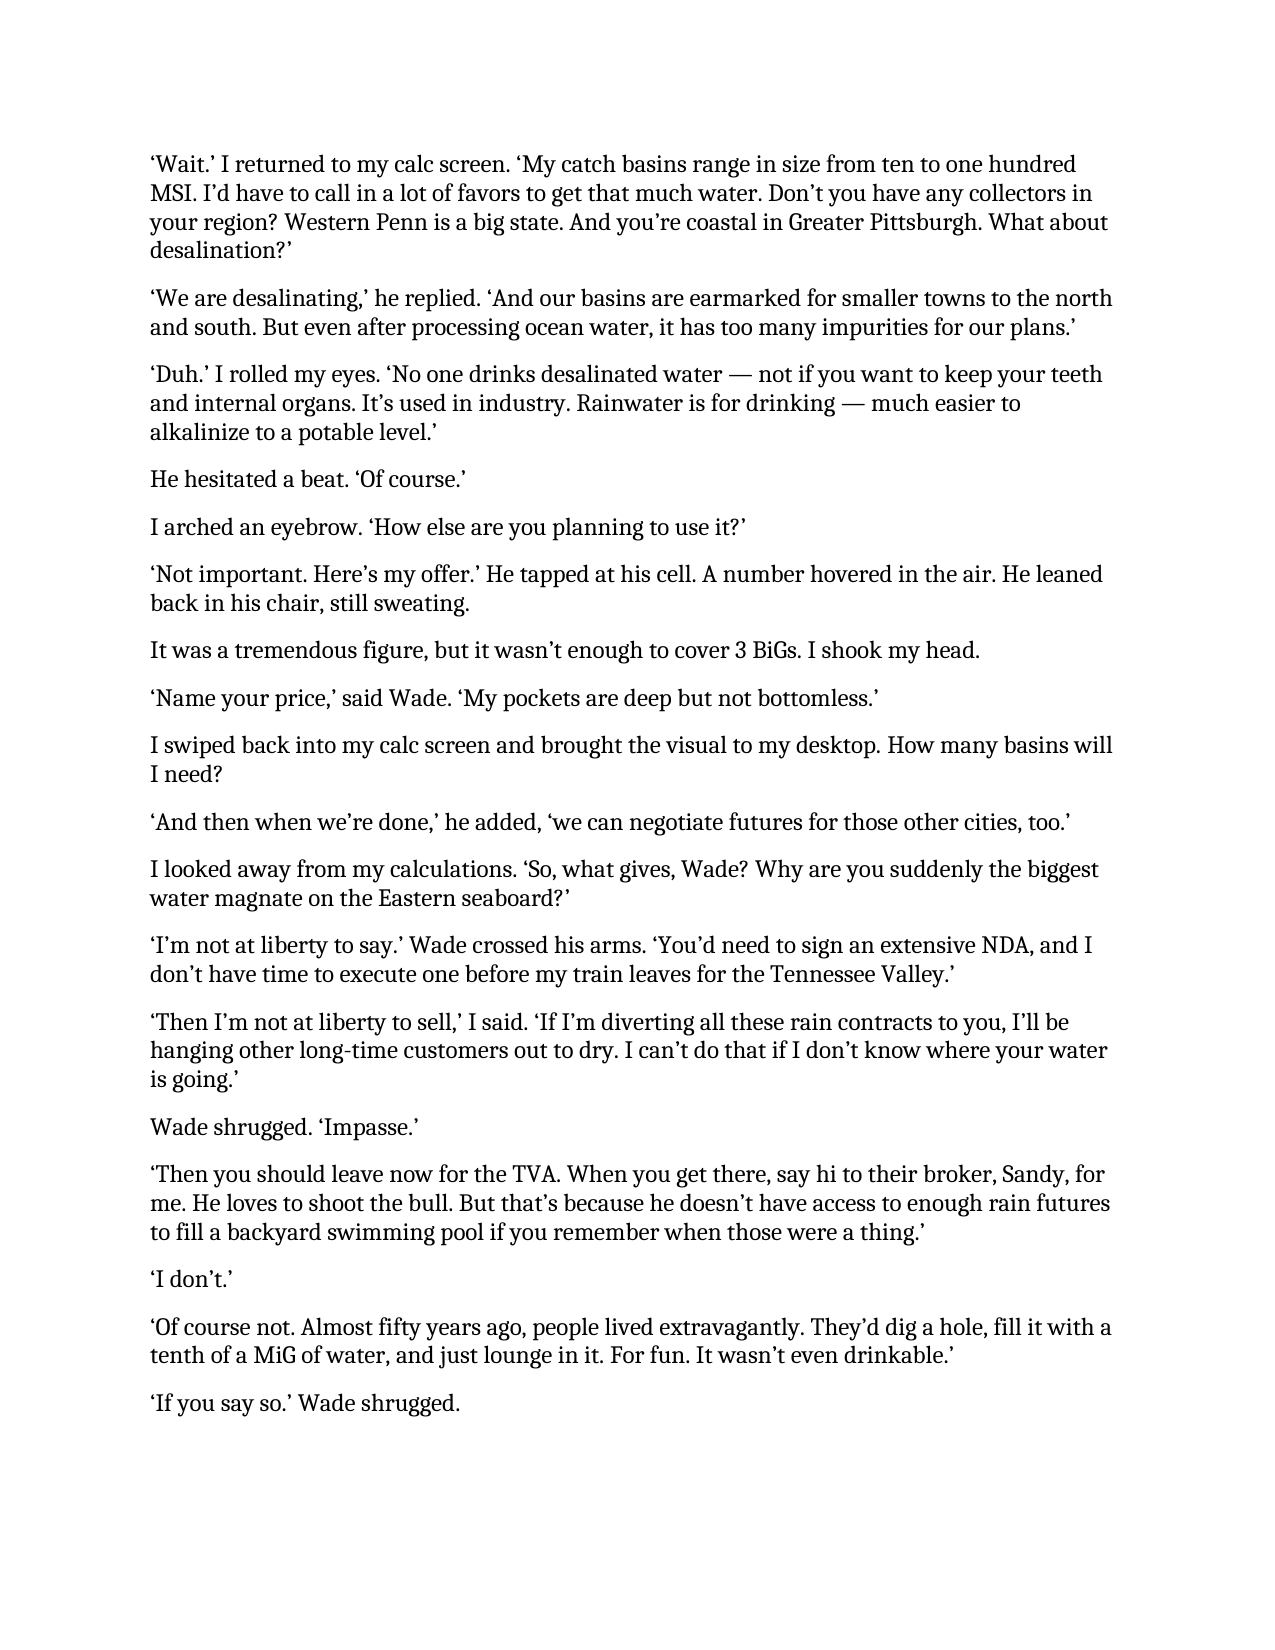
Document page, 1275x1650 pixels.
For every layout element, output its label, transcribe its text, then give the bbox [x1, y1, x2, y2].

text ‘Of course not. Almost fifty years ago, people lived extravagantly. They’d dig a hole, fill it with a tenth of a MiG of water, and just lounge in it. For fun. It wasn’t even drinkable.’ [150, 1312, 1125, 1370]
text ‘Then you should leave now for the TVA. When you get there, say hi to their broker, Sandy, for me. He loves to shoot the bull. But that’s because he doesn’t have access to enough rain futures to fill a backyard swimming pool if you remember when those were a thing.’ [150, 1160, 1125, 1246]
text He hesitated a beat. ‘Of course.’ [150, 465, 1125, 494]
text ‘Name your price,’ said Wade. ‘My pockets are deep but not bottomless.’ [150, 684, 1125, 712]
text ‘Not important. Here’s my offer.’ He tapped at his cell. A number hovered in the air. He leaned back in his chair, still sweating. [150, 560, 1125, 617]
text ‘We are desalinating,’ he replied. ‘And our basins are earmarked for smaller towns to the north and south. But even after processing ocean water, it has too many impurities for our plans.’ [150, 284, 1125, 341]
text ‘Duh.’ I rolled my eyes. ‘No one drinks desalinated water — not if you want to keep your teeth and internal organs. It’s used in industry. Rainwater is for drinking — much easier to alkalinize to a potable level.’ [150, 360, 1125, 446]
text ‘And then when we’re done,’ he added, ‘we can negotiate futures for those other cities, too.’ [150, 807, 1125, 836]
text ‘Wait.’ I returned to my calc screen. ‘My catch basins range in size from ten to one hundred MSI. I’d have to call in a lot of favors to get that much water. Don’t you have any collectors in your region? Western Penn is a big state. And you’re coastal in Greater Pittsburgh. What about desalination?’ [150, 150, 1125, 265]
text I swiped back into my calc screen and brought the visual to my desktop. How many basins will I need? [150, 731, 1125, 789]
text I arched an eyebrow. ‘How else are you planning to use it?’ [150, 512, 1125, 541]
text ‘If you say so.’ Wade shrugged. [150, 1389, 1125, 1417]
text I looked away from my calculations. ‘So, what gives, Wade? Why are you suddenly the biggest water magnate on the Eastern seaboard?’ [150, 855, 1125, 912]
text ‘I’m not at liberty to say.’ Wade crossed his arms. ‘You’d need to sign an extensive NDA, and I don’t have time to execute one before my train leaves for the Tennessee Valley.’ [150, 931, 1125, 989]
text It was a tremendous figure, but it wasn’t enough to cover 3 BiGs. I shook my head. [150, 636, 1125, 665]
text ‘I don’t.’ [150, 1265, 1125, 1294]
text Wade shrugged. ‘Impasse.’ [150, 1112, 1125, 1141]
text ‘Then I’m not at liberty to sell,’ I said. ‘If I’m diverting all these rain contracts to you, I’ll be hanging other long-time customers out to dry. I can’t do that if I don’t know where your water is going.’ [150, 1007, 1125, 1094]
